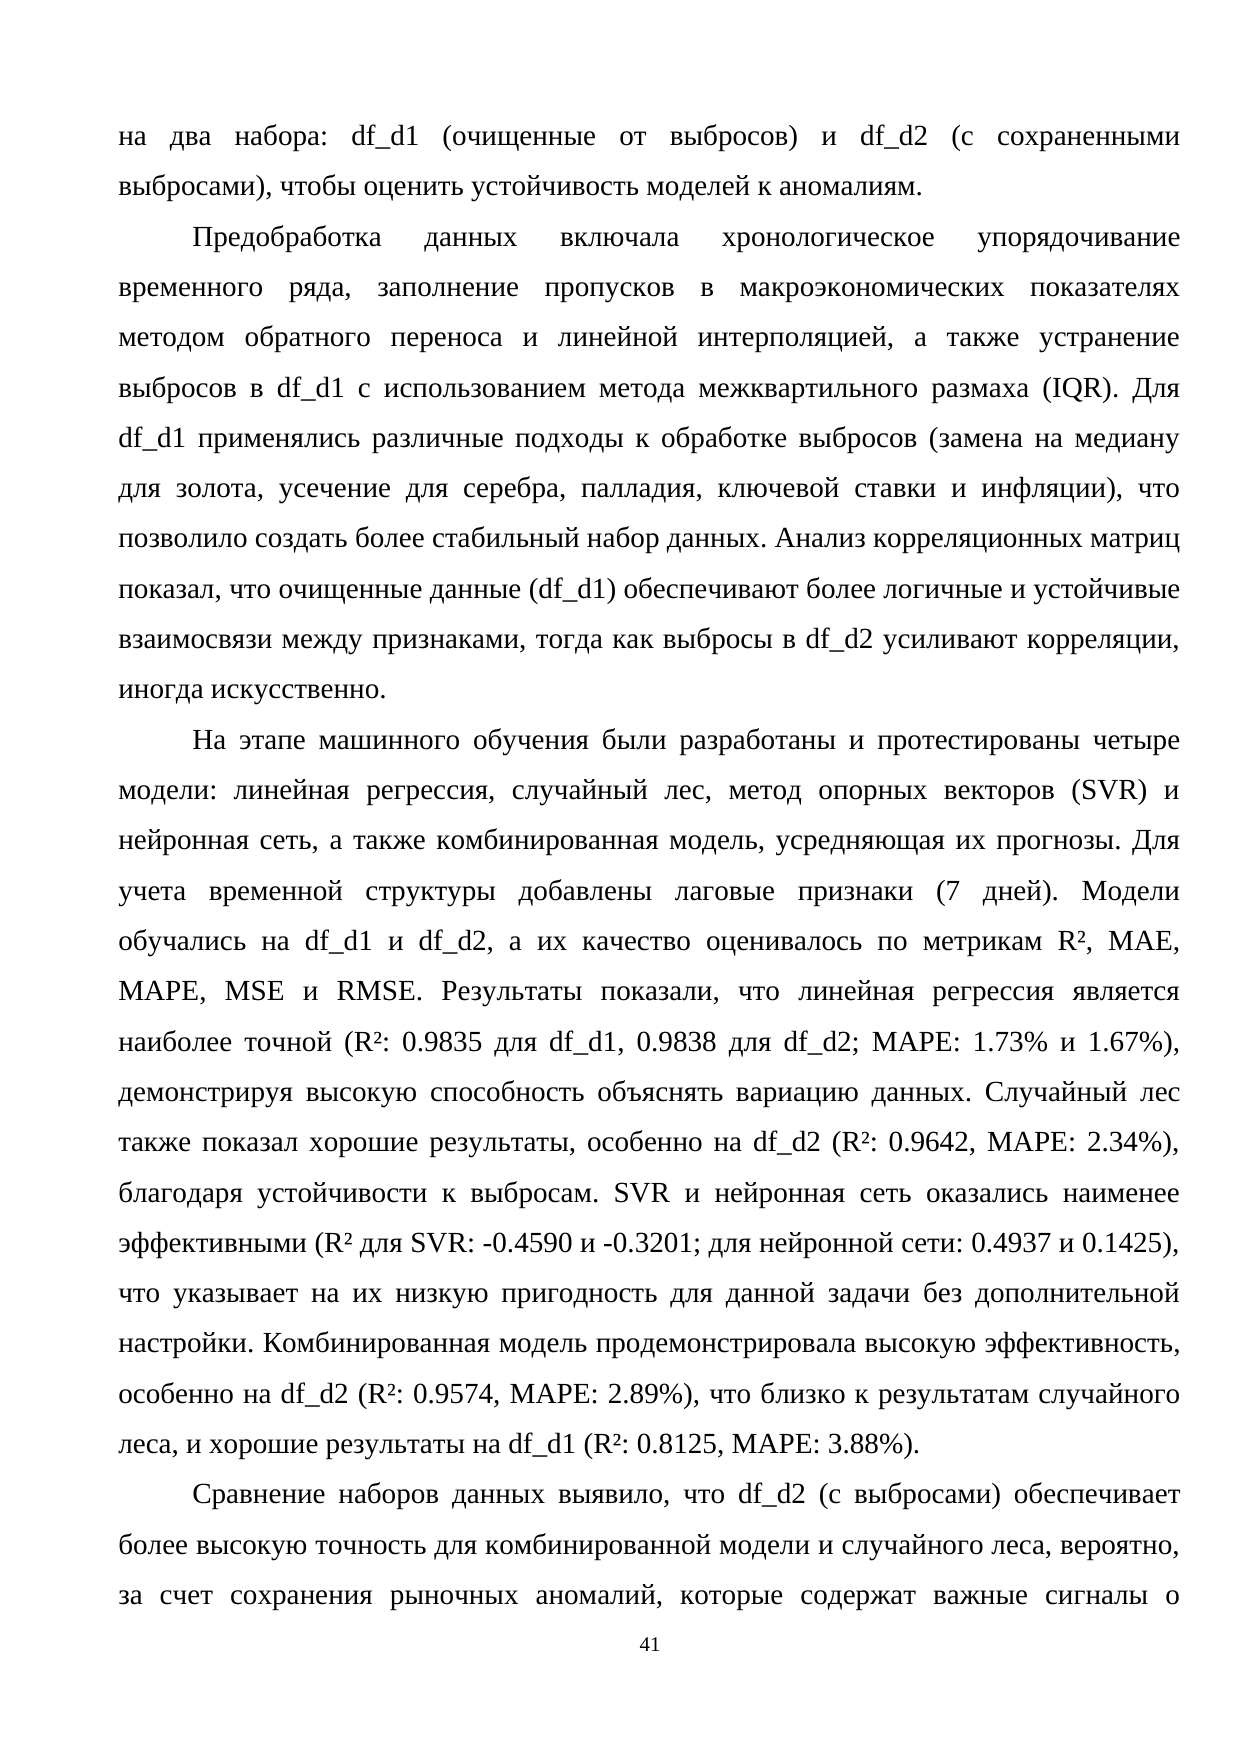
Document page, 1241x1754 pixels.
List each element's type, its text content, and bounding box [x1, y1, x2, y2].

list Предобработка данных включала хронологическое упорядочивание временного ряда, заполнение пропусков в макроэкономических показателях методом обратного переноса и линейной интерполяцией, а также устранение выбросов в df_d1 с использованием метода межквартильного размаха (IQR). Для df_d1 применялись различные подходы к обработке выбросов (замена на медиану для золота, усечение для серебра, палладия, ключевой ставки и инфляции), что позволило создать более стабильный набор данных. Анализ корреляционных матриц показал, что очищенные данные (df_d1) обеспечивают более логичные и устойчивые взаимосвязи между признаками, тогда как выбросы в df_d2 усиливают корреляции, иногда искусственно. [118, 219, 1181, 705]
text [118, 1477, 1181, 1611]
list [118, 118, 1181, 202]
list На этапе машинного обучения были разработаны и протестированы четыре модели: линейная регрессия, случайный лес, метод опорных векторов (SVR) и нейронная сеть, а также комбинированная модель, усредняющая их прогнозы. Для учета временной структуры добавлены лаговые признаки (7 дней). Модели обучались на df_d1 и df_d2, а их качество оценивалось по метрикам R², MAE, MAPE, MSE и RMSE. Результаты показали, что линейная регрессия является наиболее точной (R²: 0.9835 для df_d1, 0.9838 для df_d2; MAPE: 1.73% и 1.67%), демонстрируя высокую способность объяснять вариацию данных. Случайный лес также показал хорошие результаты, особенно на df_d2 (R²: 0.9642, MAPE: 2.34%), благодаря устойчивости к выбросам. SVR и нейронная сеть оказались наименее эффективными (R² для SVR: -0.4590 и -0.3201; для нейронной сети: 0.4937 и 0.1425), что указывает на их низкую пригодность для данной задачи без дополнительной настройки. Комбинированная модель продемонстрировала высокую эффективность, особенно на df_d2 (R²: 0.9574, MAPE: 2.89%), что близко к результатам случайного леса, и хорошие результаты на df_d1 (R²: 0.8125, MAPE: 3.88%). [118, 722, 1181, 1460]
